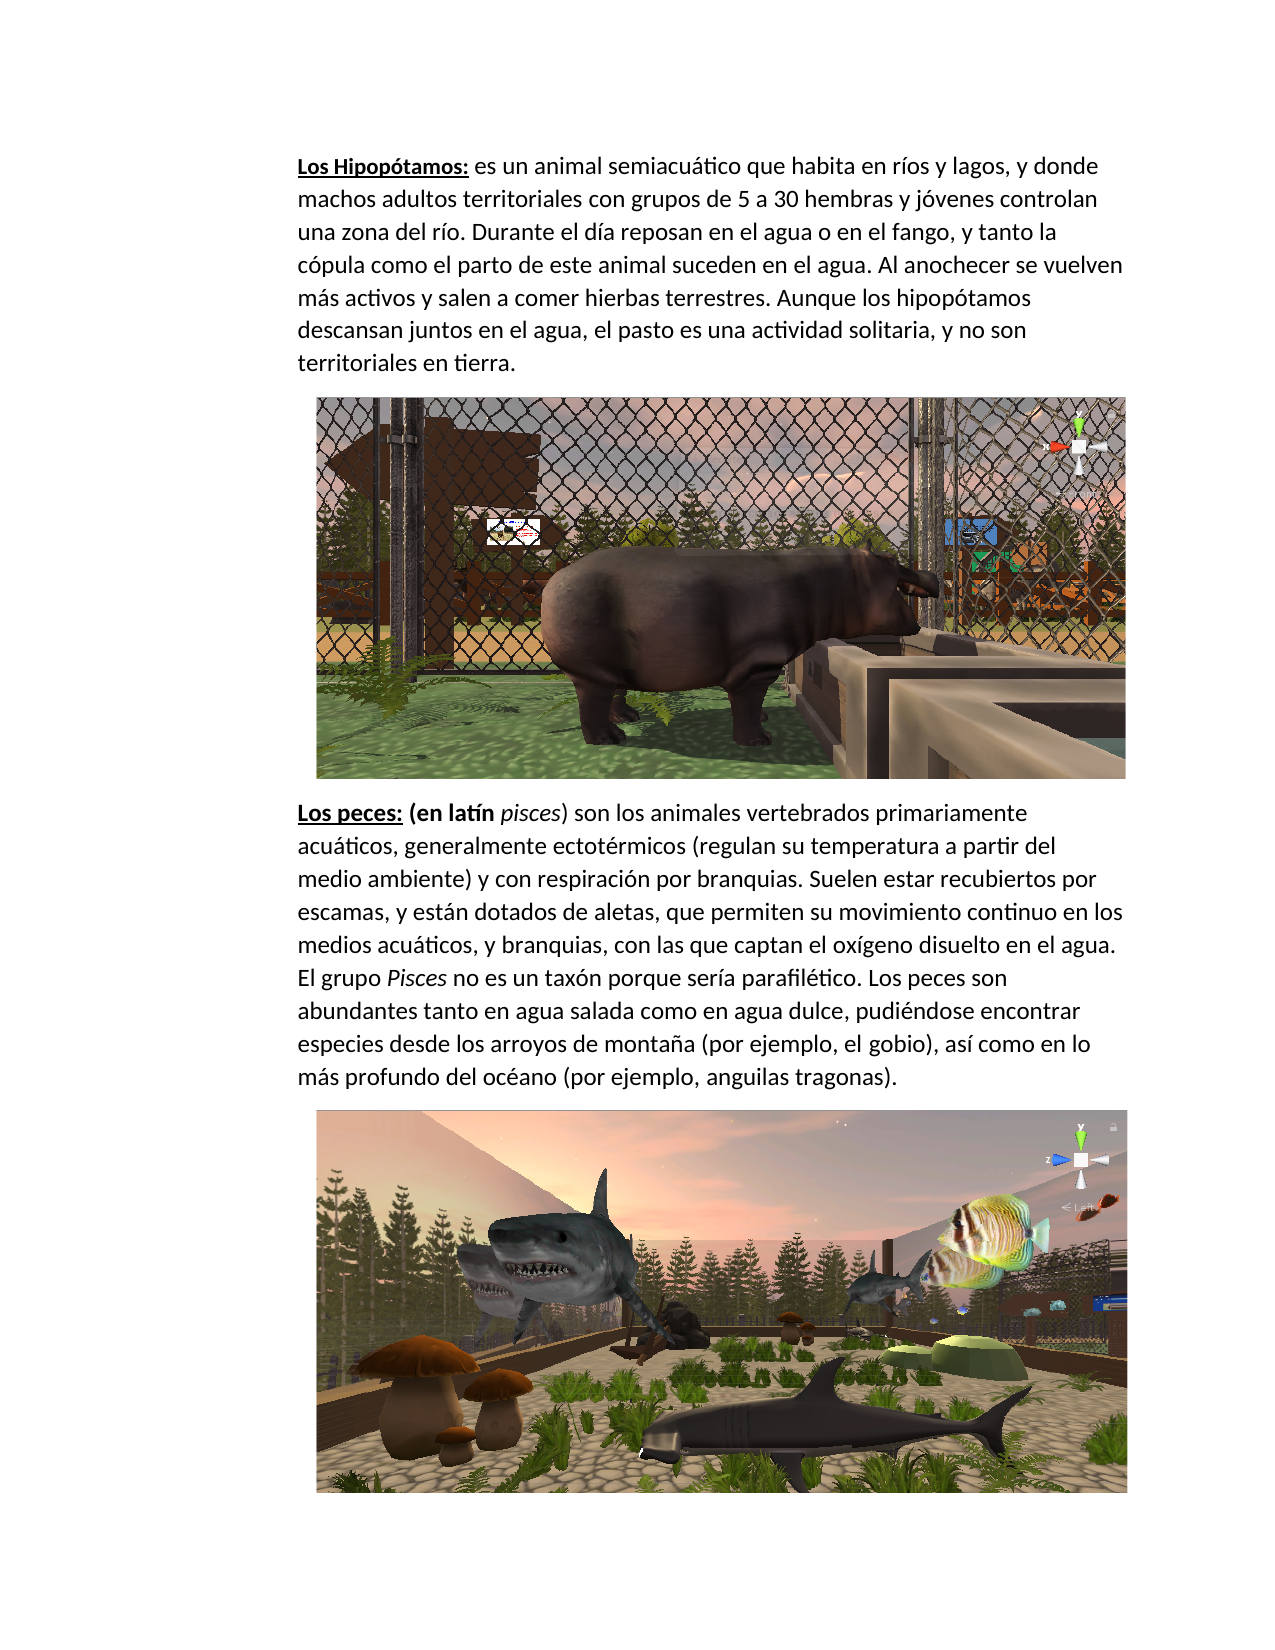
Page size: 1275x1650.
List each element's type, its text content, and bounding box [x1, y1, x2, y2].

text Los Hipopótamos: es un animal semiacuático que habita en ríos y lagos, y donde machos adultos territoriales con grupos de 5 a 30 hembras y jóvenes controlan una zona del río. Durante el día reposan en el agua o en el fango, y tanto la cópula como el parto de este animal suceden en el agua. Al anochecer se vuelven más activos y salen a comer hierbas terrestres. Aunque los hipopótamos descansan juntos en el agua, el pasto es una actividad solitaria, y no son territoriales en tierra. [297, 150, 1125, 378]
text Los peces: (en latín pisces) son los animales vertebrados primariamente acuáticos, generalmente ectotérmicos (regulan su temperatura a partir del medio ambiente) y con respiración por branquias. Suelen estar recubiertos por escamas, y están dotados de aletas, que permiten su movimiento continuo en los medios acuáticos, y branquias, con las que captan el oxígeno disuelto en el agua. El grupo Pisces no es un taxón porque sería parafilético. Los peces son abundantes tanto en agua salada como en agua dulce, pudiéndose encontrar especies desde los arroyos de montaña (por ejemplo, el gobio), así como en lo más profundo del océano (por ejemplo, anguilas tragonas). [297, 797, 1125, 1091]
